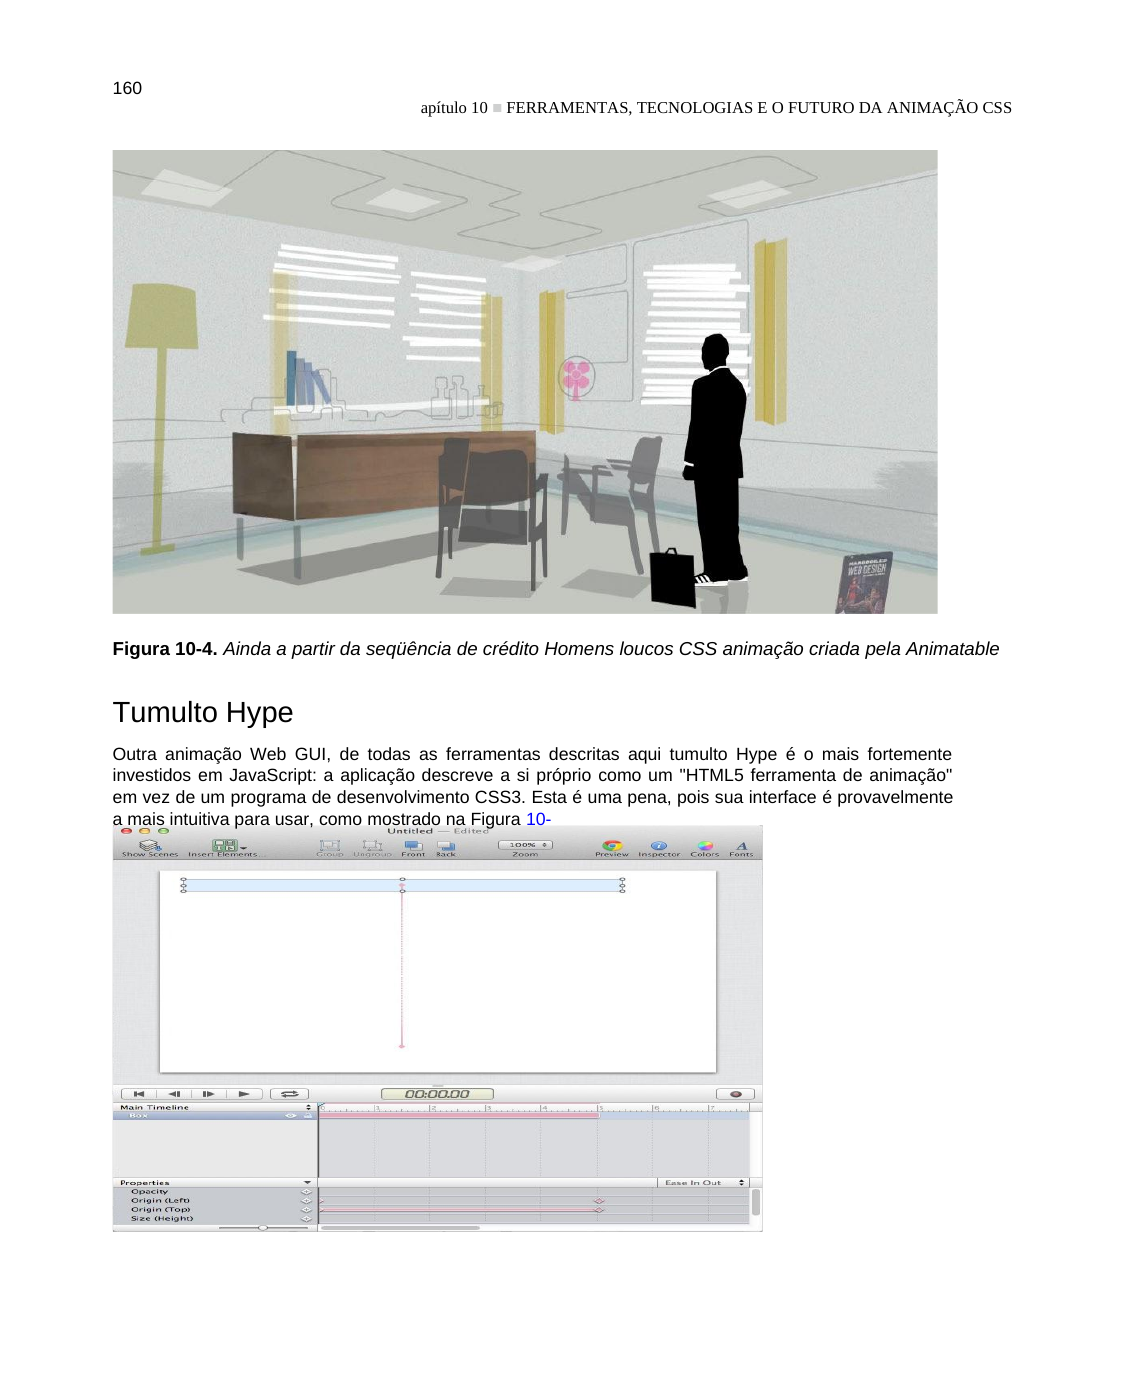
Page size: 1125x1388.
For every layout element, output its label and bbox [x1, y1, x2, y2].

picture [112, 829, 763, 1232]
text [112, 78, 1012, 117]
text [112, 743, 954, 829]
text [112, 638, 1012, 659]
picture [112, 150, 938, 614]
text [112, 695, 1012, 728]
